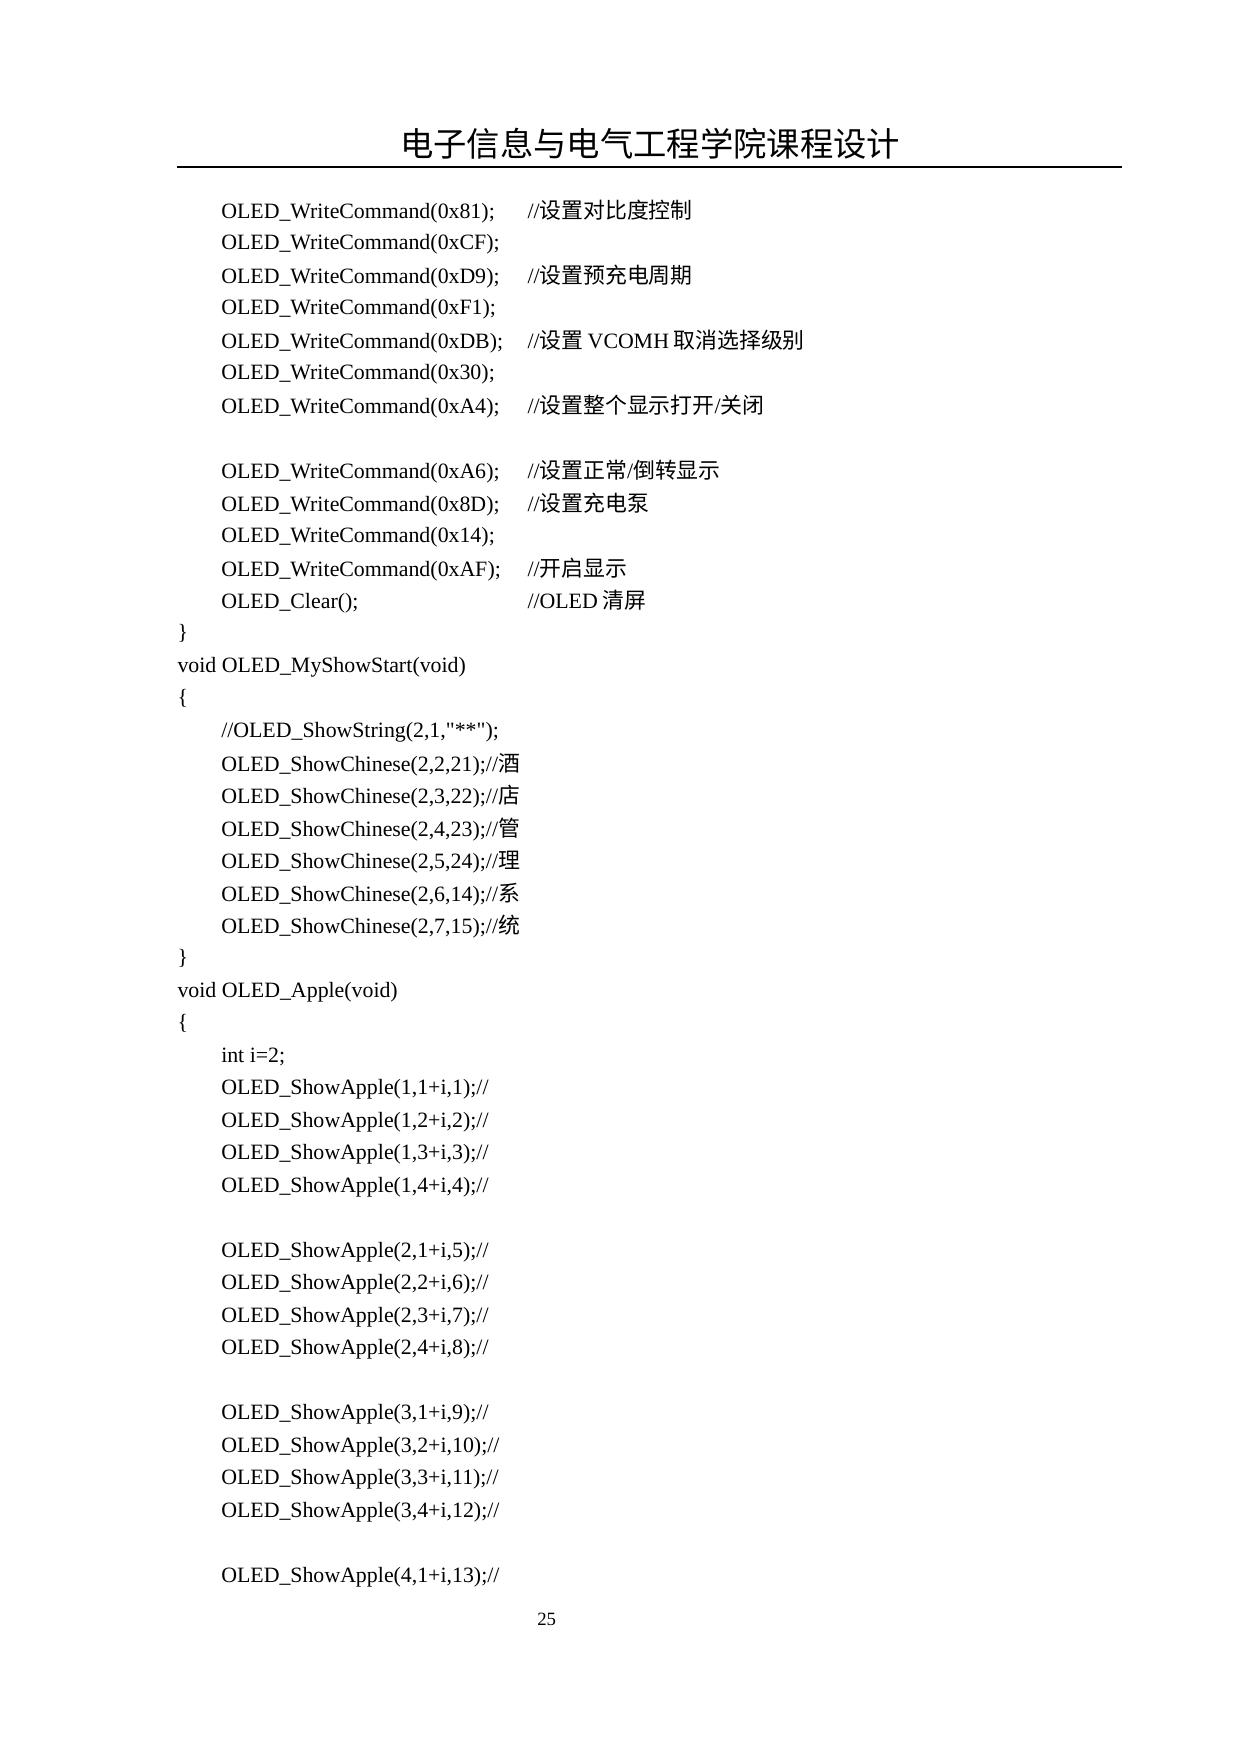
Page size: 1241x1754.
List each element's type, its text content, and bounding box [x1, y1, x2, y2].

text void OLED_Apple(void) [177, 973, 1122, 1005]
text OLED_ShowApple(1,4+i,4);// [177, 1168, 1122, 1200]
text OLED_ShowApple(2,4+i,8);// [177, 1330, 1122, 1363]
text OLED_ShowApple(2,1+i,5);// [177, 1233, 1122, 1265]
text OLED_WriteCommand(0xDB); //设置VCOMH取消选择级别 [177, 323, 1122, 355]
text { [177, 1005, 1122, 1038]
text } [177, 615, 1122, 648]
text OLED_ShowChinese(2,6,14);//系 [177, 875, 1122, 908]
text OLED_ShowChinese(2,4,23);//管 [177, 810, 1122, 843]
text OLED_WriteCommand(0x8D); //设置充电泵 [177, 485, 1122, 518]
text OLED_WriteCommand(0xD9); //设置预充电周期 [177, 258, 1122, 290]
text OLED_ShowApple(3,4+i,12);// [177, 1493, 1122, 1525]
text OLED_ShowApple(2,2+i,6);// [177, 1265, 1122, 1298]
text OLED_WriteCommand(0x30); [177, 355, 1122, 388]
text { [177, 680, 1122, 713]
text OLED_WriteCommand(0xAF); //开启显示 [177, 550, 1122, 583]
text OLED_Clear(); //OLED清屏 [177, 583, 1122, 615]
text OLED_ShowApple(2,3+i,7);// [177, 1298, 1122, 1330]
text void OLED_MyShowStart(void) [177, 648, 1122, 680]
text OLED_ShowApple(1,1+i,1);// [177, 1070, 1122, 1103]
text int i=2; [177, 1038, 1122, 1070]
text OLED_ShowChinese(2,5,24);//理 [177, 843, 1122, 875]
text OLED_ShowApple(1,3+i,3);// [177, 1135, 1122, 1168]
text OLED_WriteCommand(0xF1); [177, 290, 1122, 323]
text OLED_ShowApple(4,1+i,13);// [177, 1558, 1122, 1590]
text OLED_WriteCommand(0x81); //设置对比度控制 [177, 193, 1122, 225]
text OLED_ShowChinese(2,7,15);//统 [177, 908, 1122, 940]
text OLED_ShowApple(3,3+i,11);// [177, 1460, 1122, 1493]
text OLED_WriteCommand(0x14); [177, 518, 1122, 550]
text OLED_ShowApple(1,2+i,2);// [177, 1103, 1122, 1135]
text } [177, 940, 1122, 973]
text OLED_WriteCommand(0xA6); //设置正常/倒转显示 [177, 453, 1122, 485]
text OLED_WriteCommand(0xCF); [177, 225, 1122, 258]
text OLED_ShowApple(3,1+i,9);// [177, 1395, 1122, 1428]
text OLED_ShowChinese(2,3,22);//店 [177, 778, 1122, 810]
text //OLED_ShowString(2,1,"**"); [177, 713, 1122, 745]
text OLED_WriteCommand(0xA4); //设置整个显示打开/关闭 [177, 388, 1122, 420]
text OLED_ShowApple(3,2+i,10);// [177, 1428, 1122, 1460]
text OLED_ShowChinese(2,2,21);//酒 [177, 745, 1122, 778]
